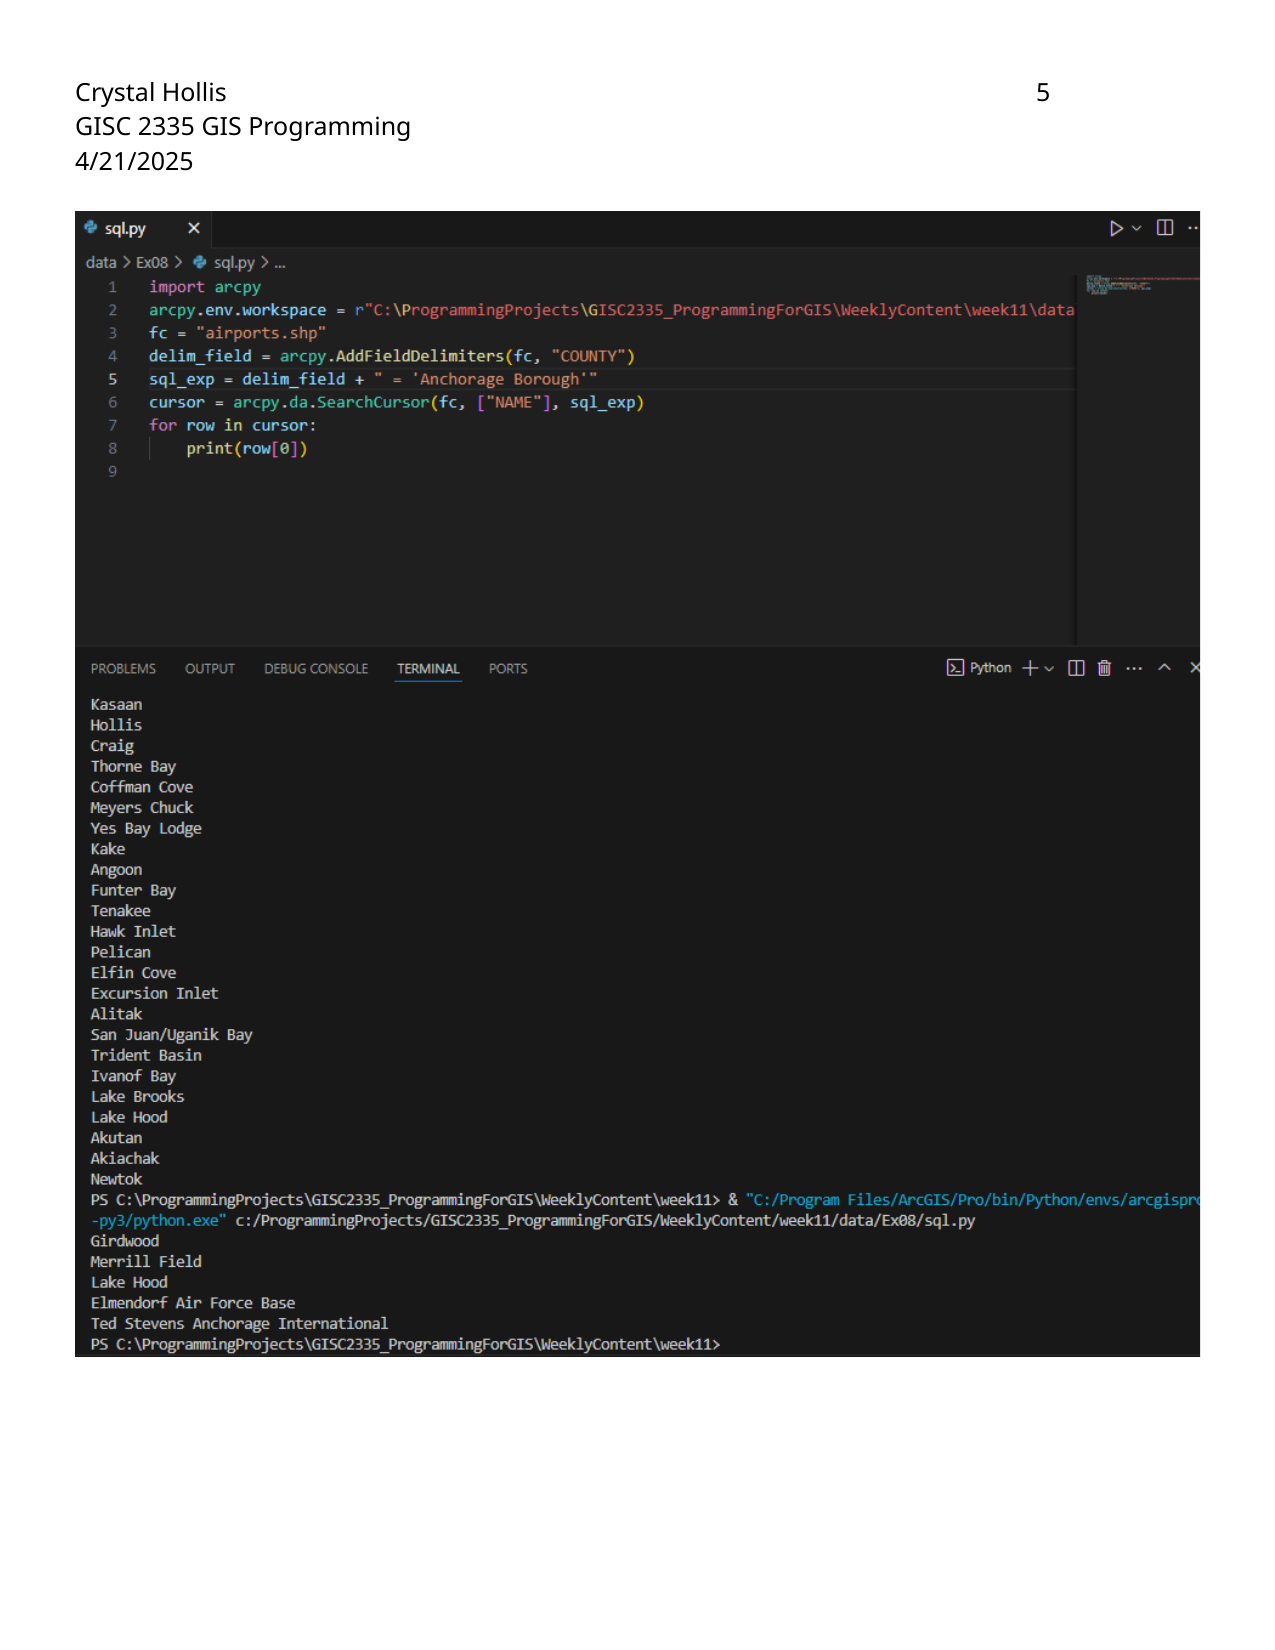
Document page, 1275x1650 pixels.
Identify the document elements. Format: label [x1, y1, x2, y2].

picture [75, 211, 1200, 1357]
